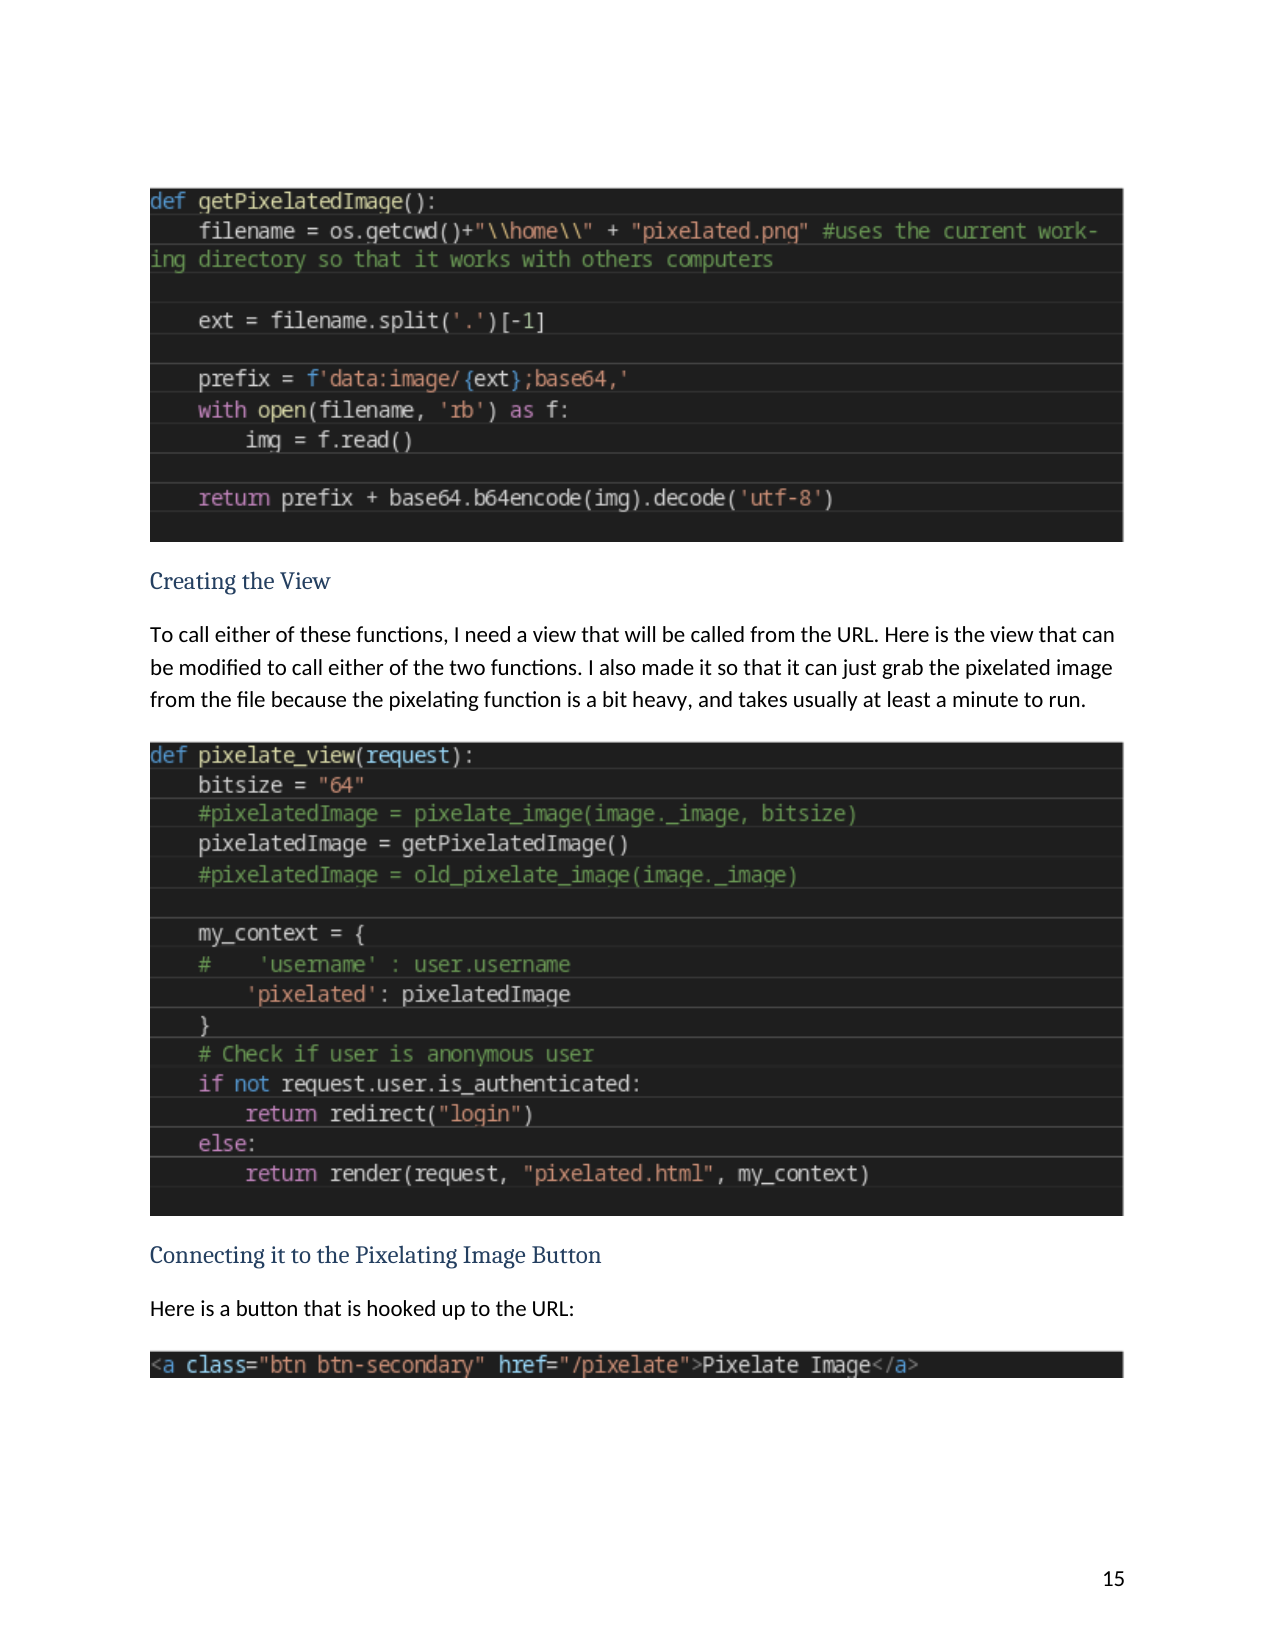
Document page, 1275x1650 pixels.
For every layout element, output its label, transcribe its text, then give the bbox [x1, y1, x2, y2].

text Here is a button that is hooked up to the URL: [150, 1294, 1125, 1322]
subtitle Connecting it to the Pixelating Image Button [150, 1241, 1125, 1269]
subtitle Creating the View [150, 567, 1125, 596]
text To call either of these functions, I need a view that will be called from the URL. Here is the view that can be modified to call either of the two functions. I also made it so that it can just grab the pixelated image from the file because the pixelating function is a bit heavy, and takes usually at least a minute to run. [150, 621, 1125, 713]
